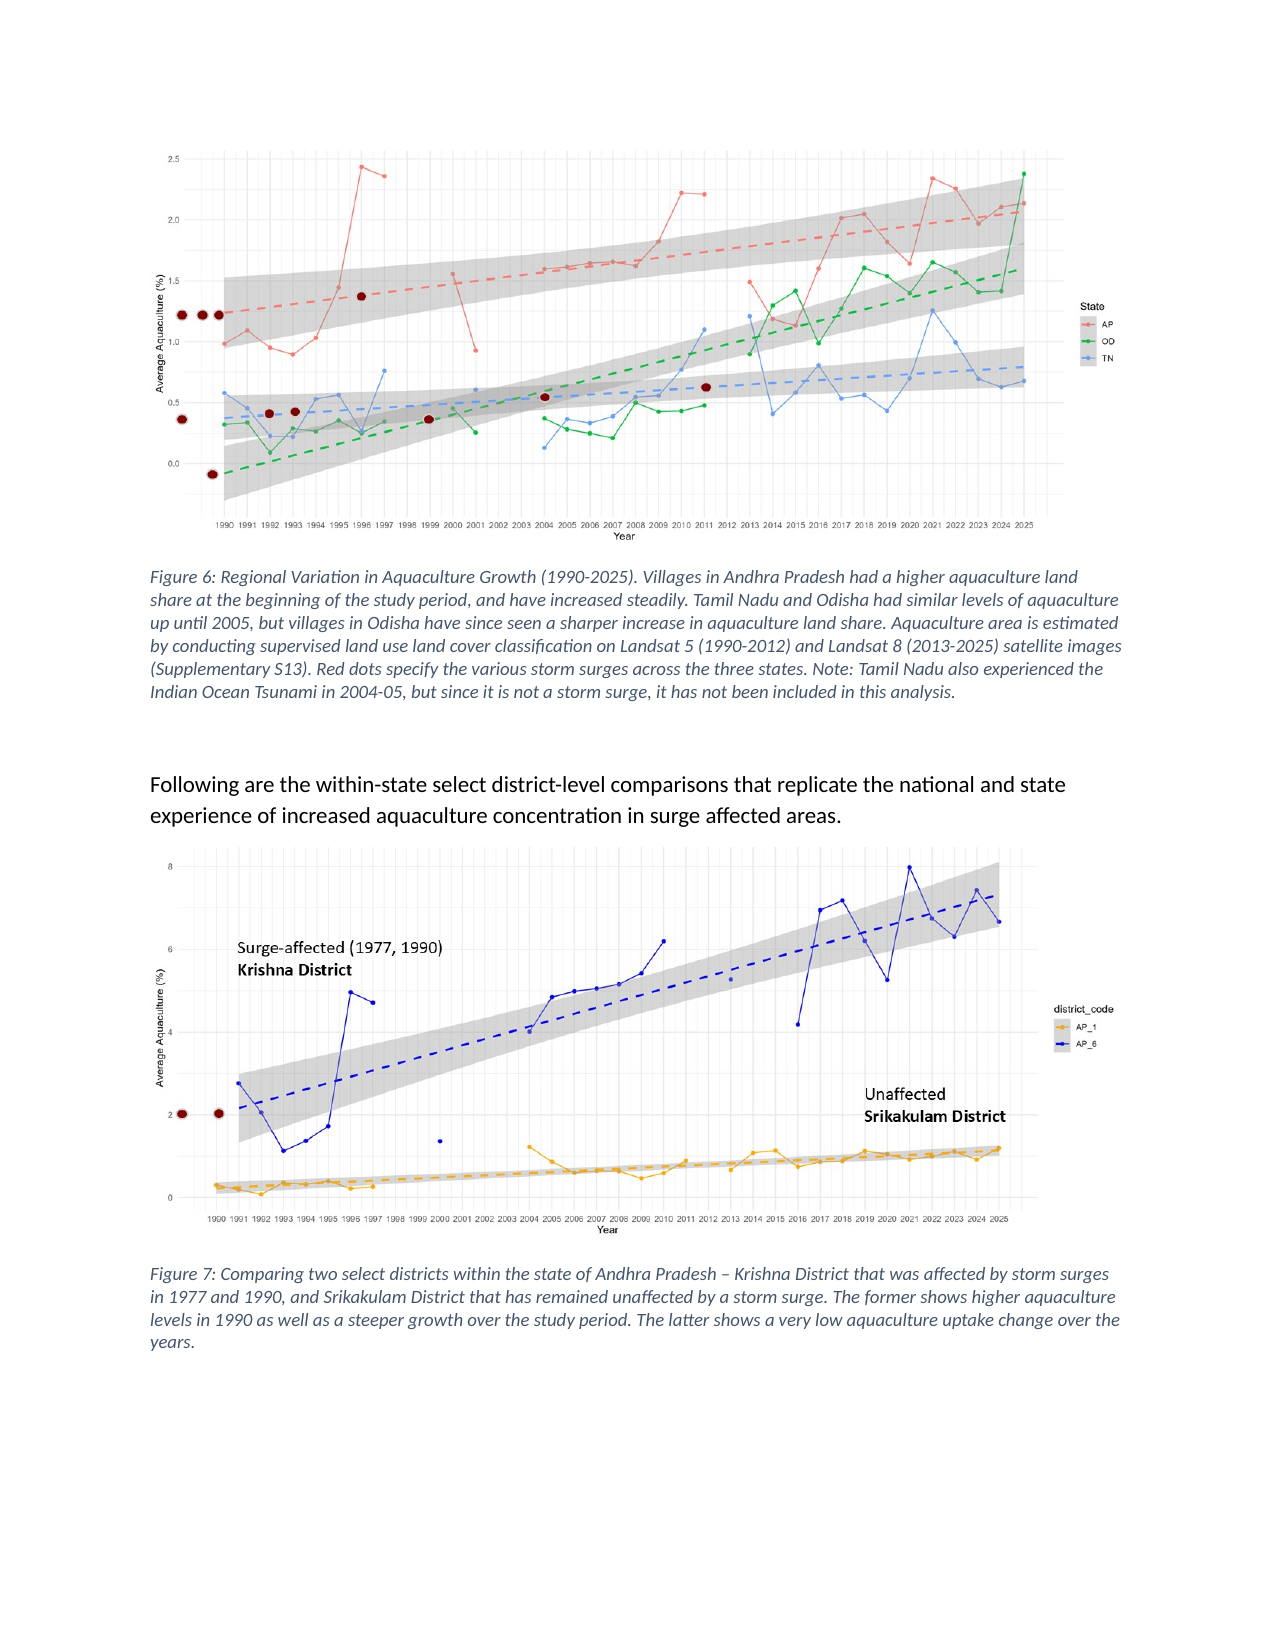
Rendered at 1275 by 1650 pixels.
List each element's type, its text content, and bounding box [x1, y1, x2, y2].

picture [150, 150, 1125, 547]
text Figure : Comparing two select districts within the state of Andhra Pradesh – Krishna District that was affected by storm surges in 1977 and 1990, and Srikakulam District that has remained unaffected by a storm surge. The former shows higher aquaculture levels in 1990 as well as a steeper growth over the study period. The latter shows a very low aquaculture uptake change over the years. [150, 1262, 1125, 1353]
text Following are the within-state select district-level comparisons that replicate the national and state experience of increased aquaculture concentration in surge affected areas. [150, 771, 1125, 829]
picture [150, 847, 1124, 1243]
text Figure : Regional Variation in Aquaculture Growth (1990-2025). Villages in Andhra Pradesh had a higher aquaculture land share at the beginning of the study period, and have increased steadily. Tamil Nadu and Odisha had similar levels of aquaculture up until 2005, but villages in Odisha have since seen a sharper increase in aquaculture land share. Aquaculture area is estimated by conducting supervised land use land cover classification on Landsat 5 (1990-2012) and Landsat 8 (2013-2025) satellite images (Supplementary S13). Red dots specify the various storm surges across the three states. Note: Tamil Nadu also experienced the Indian Ocean Tsunami in 2004-05, but since it is not a storm surge, it has not been included in this analysis. [150, 565, 1125, 703]
